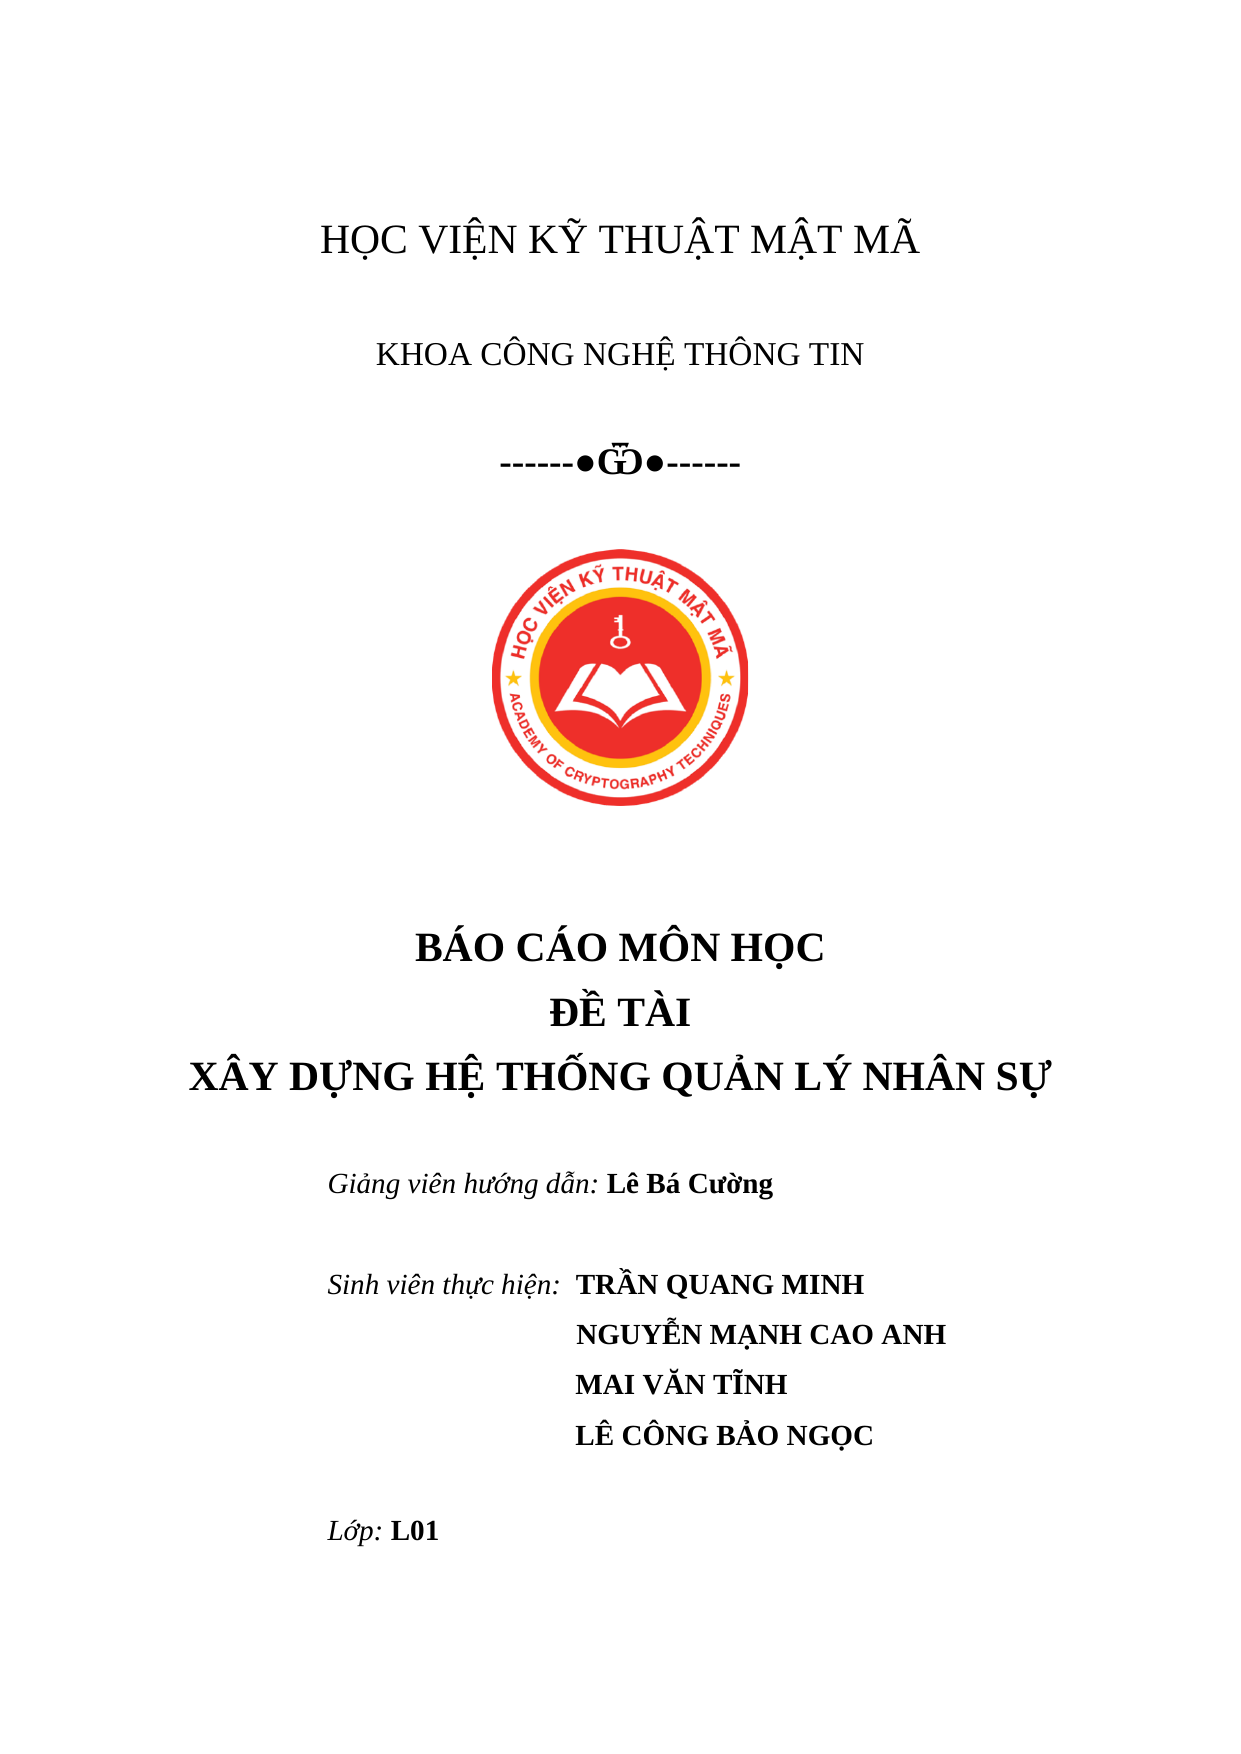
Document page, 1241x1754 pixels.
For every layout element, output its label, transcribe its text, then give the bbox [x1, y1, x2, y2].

text BÁO CÁO MÔN HỌC [150, 923, 1090, 971]
text XÂY DỰNG HỆ THỐNG QUẢN LÝ NHÂN SỰ [150, 1052, 1090, 1100]
picture [492, 549, 749, 806]
text Lớp: L01 [327, 1513, 1090, 1546]
text ------●Ѿ●------ [150, 439, 1090, 482]
text ĐỀ TÀI [150, 987, 1090, 1035]
text Giảng viên hướng dẫn: Lê Bá Cường [327, 1167, 1090, 1200]
text MAI VĂN TĨNH [327, 1367, 1090, 1401]
text KHOA CÔNG NGHỆ THÔNG TIN [150, 334, 1090, 372]
text HỌC VIỆN KỸ THUẬT MẬT MÃ [150, 214, 1090, 262]
text Sinh viên thực hiện: TRẦN QUANG MINH [327, 1267, 1090, 1301]
text NGUYỄN MẠNH CAO ANH [327, 1317, 1090, 1351]
text LÊ CÔNG BẢO NGỌC [327, 1418, 1090, 1451]
